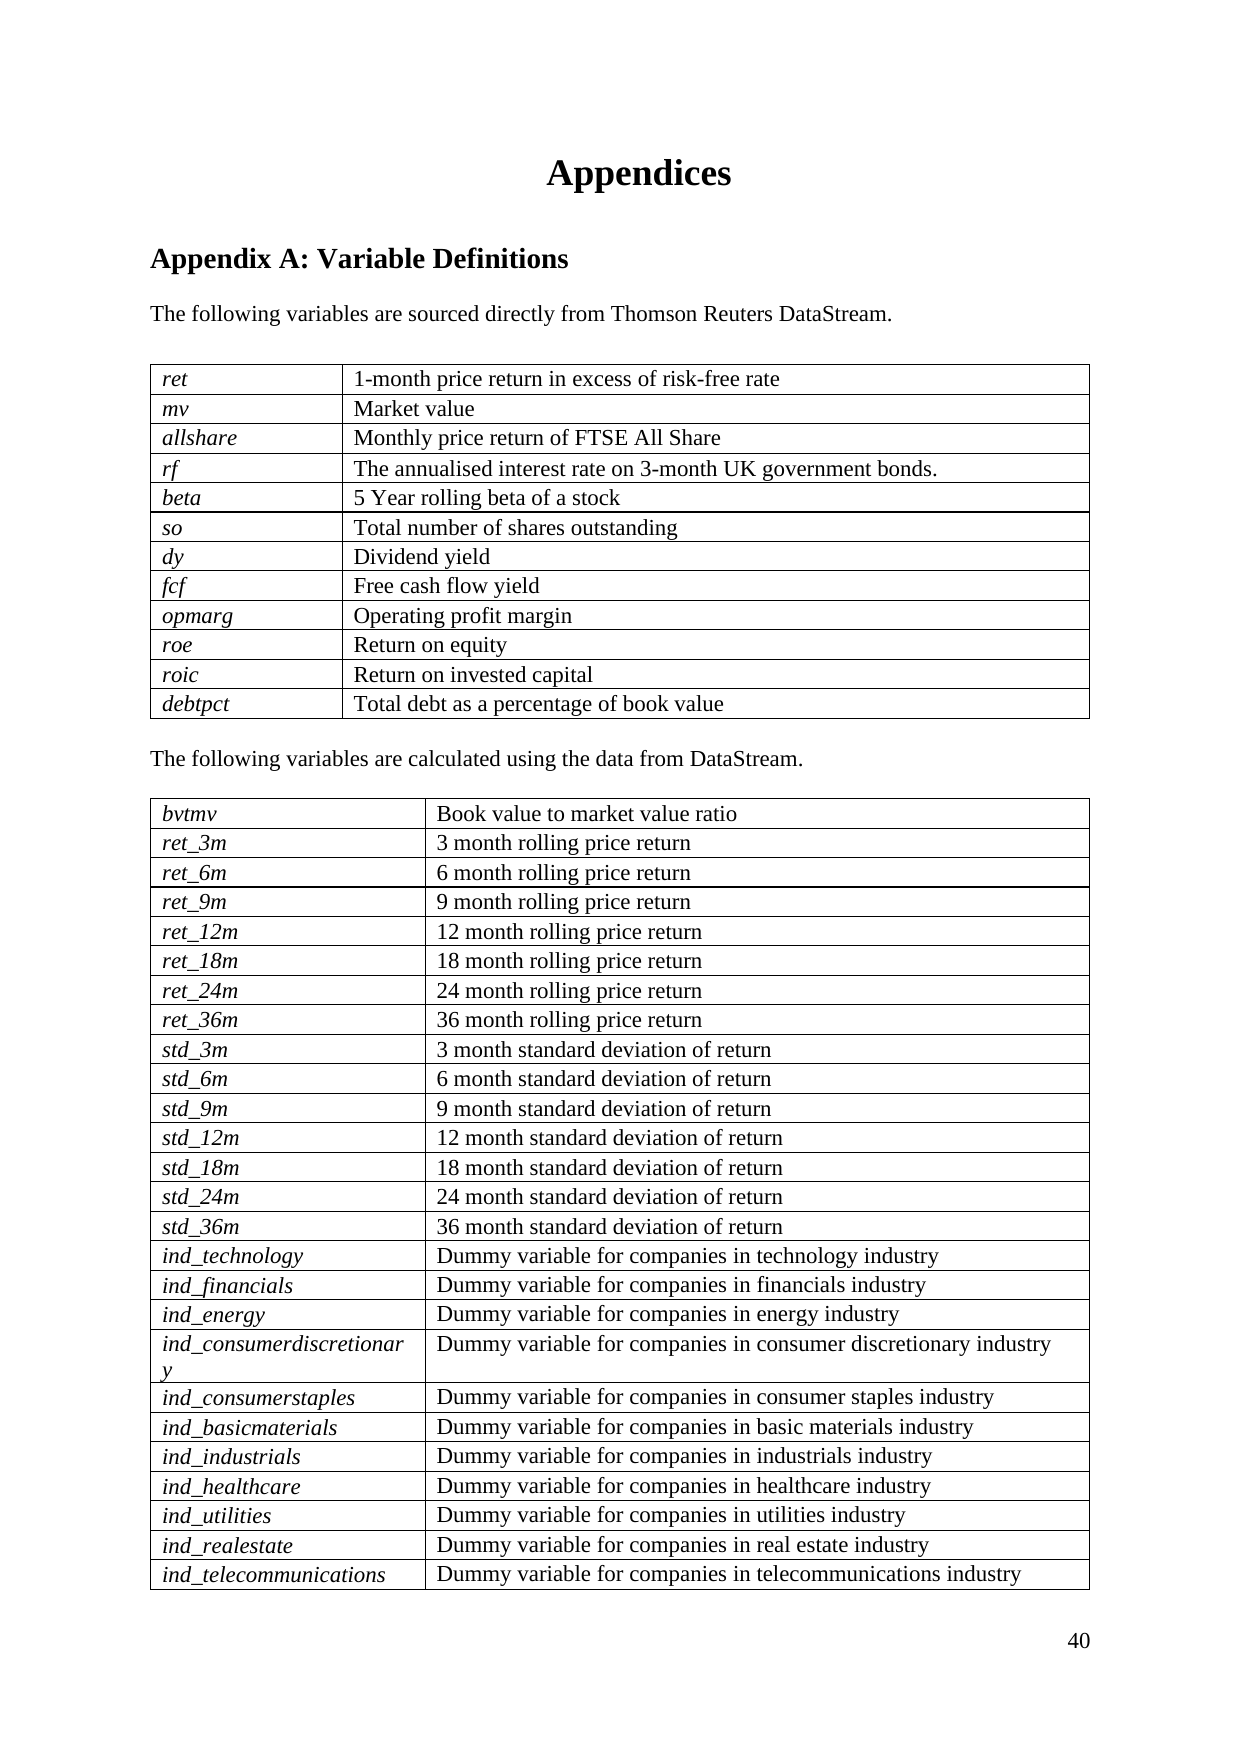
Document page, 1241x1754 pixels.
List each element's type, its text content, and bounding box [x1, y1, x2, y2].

table_cell std_36m [151, 1212, 425, 1240]
table_cell Dummy variable for companies in telecommunications industry [426, 1560, 1089, 1589]
table_cell Dividend yield [343, 542, 1089, 570]
table_cell Dummy variable for companies in technology industry [426, 1241, 1089, 1269]
text The following variables are calculated using the data from DataStream. [150, 745, 1090, 772]
table_header Book value to market value ratio [426, 799, 1089, 827]
table_cell ret_36m [151, 1005, 425, 1034]
table_cell 5 Year rolling beta of a stock [343, 483, 1089, 511]
table_cell dy [151, 542, 342, 570]
table_cell Dummy variable for companies in financials industry [426, 1271, 1089, 1299]
table_cell 12 month standard deviation of return [426, 1123, 1089, 1152]
table_cell Dummy variable for companies in industrials industry [426, 1442, 1089, 1471]
table_cell 9 month standard deviation of return [426, 1094, 1089, 1122]
table_cell opmarg [151, 601, 342, 629]
table_cell ind_technology [151, 1241, 425, 1269]
table_cell 24 month rolling price return [426, 976, 1089, 1004]
table_cell Operating profit margin [343, 601, 1089, 629]
table_cell ind_consumerstaples [151, 1383, 425, 1412]
table_cell allshare [151, 424, 342, 452]
table_header bvtmv [151, 799, 425, 827]
table_cell ind_industrials [151, 1442, 425, 1471]
table_cell std_12m [151, 1123, 425, 1152]
table_cell Dummy variable for companies in basic materials industry [426, 1413, 1089, 1441]
table_cell ind_consumerdiscretionary [151, 1330, 425, 1382]
table_cell ind_telecommunications [151, 1560, 425, 1589]
table_cell ind_realestate [151, 1531, 425, 1559]
table_cell 18 month rolling price return [426, 946, 1089, 975]
table_cell fcf [151, 571, 342, 600]
table_cell ind_basicmaterials [151, 1413, 425, 1441]
table_cell ret_24m [151, 976, 425, 1004]
table_cell ind_healthcare [151, 1472, 425, 1500]
table_cell ret_3m [151, 829, 425, 857]
table_cell ret_18m [151, 946, 425, 975]
table_cell Return on invested capital [343, 660, 1089, 688]
table_cell ret_12m [151, 917, 425, 945]
table_cell 3 month rolling price return [426, 829, 1089, 857]
table_cell 6 month rolling price return [426, 858, 1089, 886]
table_cell ind_financials [151, 1271, 425, 1299]
table_cell Dummy variable for companies in consumer discretionary industry [426, 1330, 1089, 1382]
table_cell 3 month standard deviation of return [426, 1035, 1089, 1063]
table_cell Dummy variable for companies in healthcare industry [426, 1472, 1089, 1500]
table_cell Dummy variable for companies in real estate industry [426, 1531, 1089, 1559]
table_cell std_3m [151, 1035, 425, 1063]
table_cell 12 month rolling price return [426, 917, 1089, 945]
table_cell 36 month standard deviation of return [426, 1212, 1089, 1240]
table_cell ret_9m [151, 888, 425, 916]
table_header 1-month price return in excess of risk-free rate [343, 365, 1089, 393]
table_cell beta [151, 483, 342, 511]
table_cell 9 month rolling price return [426, 888, 1089, 916]
table_cell 6 month standard deviation of return [426, 1064, 1089, 1093]
list Appendices [150, 150, 1090, 193]
table_cell The annualised interest rate on 3-month UK government bonds. [343, 454, 1089, 482]
table_cell std_9m [151, 1094, 425, 1122]
table_cell Dummy variable for companies in utilities industry [426, 1501, 1089, 1530]
table_cell Dummy variable for companies in energy industry [426, 1300, 1089, 1328]
table_cell Total number of shares outstanding [343, 513, 1089, 541]
table_header ret [151, 365, 342, 393]
table_cell ind_energy [151, 1300, 425, 1328]
table_cell Market value [343, 395, 1089, 423]
table_cell mv [151, 395, 342, 423]
table_cell std_24m [151, 1182, 425, 1211]
table_cell debtpct [151, 689, 342, 718]
table_cell std_6m [151, 1064, 425, 1093]
table_cell rf [151, 454, 342, 482]
table_cell Monthly price return of FTSE All Share [343, 424, 1089, 452]
table_cell Dummy variable for companies in consumer staples industry [426, 1383, 1089, 1412]
table_cell Return on equity [343, 630, 1089, 659]
text Appendix A: Variable Definitions [150, 241, 1090, 274]
table_cell 24 month standard deviation of return [426, 1182, 1089, 1211]
table_cell ret_6m [151, 858, 425, 886]
table_cell roic [151, 660, 342, 688]
table_cell ind_utilities [151, 1501, 425, 1530]
table_cell 36 month rolling price return [426, 1005, 1089, 1034]
table_cell std_18m [151, 1153, 425, 1181]
table_cell Free cash flow yield [343, 571, 1089, 600]
table_cell roe [151, 630, 342, 659]
table_cell so [151, 513, 342, 541]
text The following variables are sourced directly from Thomson Reuters DataStream. [150, 299, 1090, 326]
table_cell Total debt as a percentage of book value [343, 689, 1089, 718]
table_cell 18 month standard deviation of return [426, 1153, 1089, 1181]
